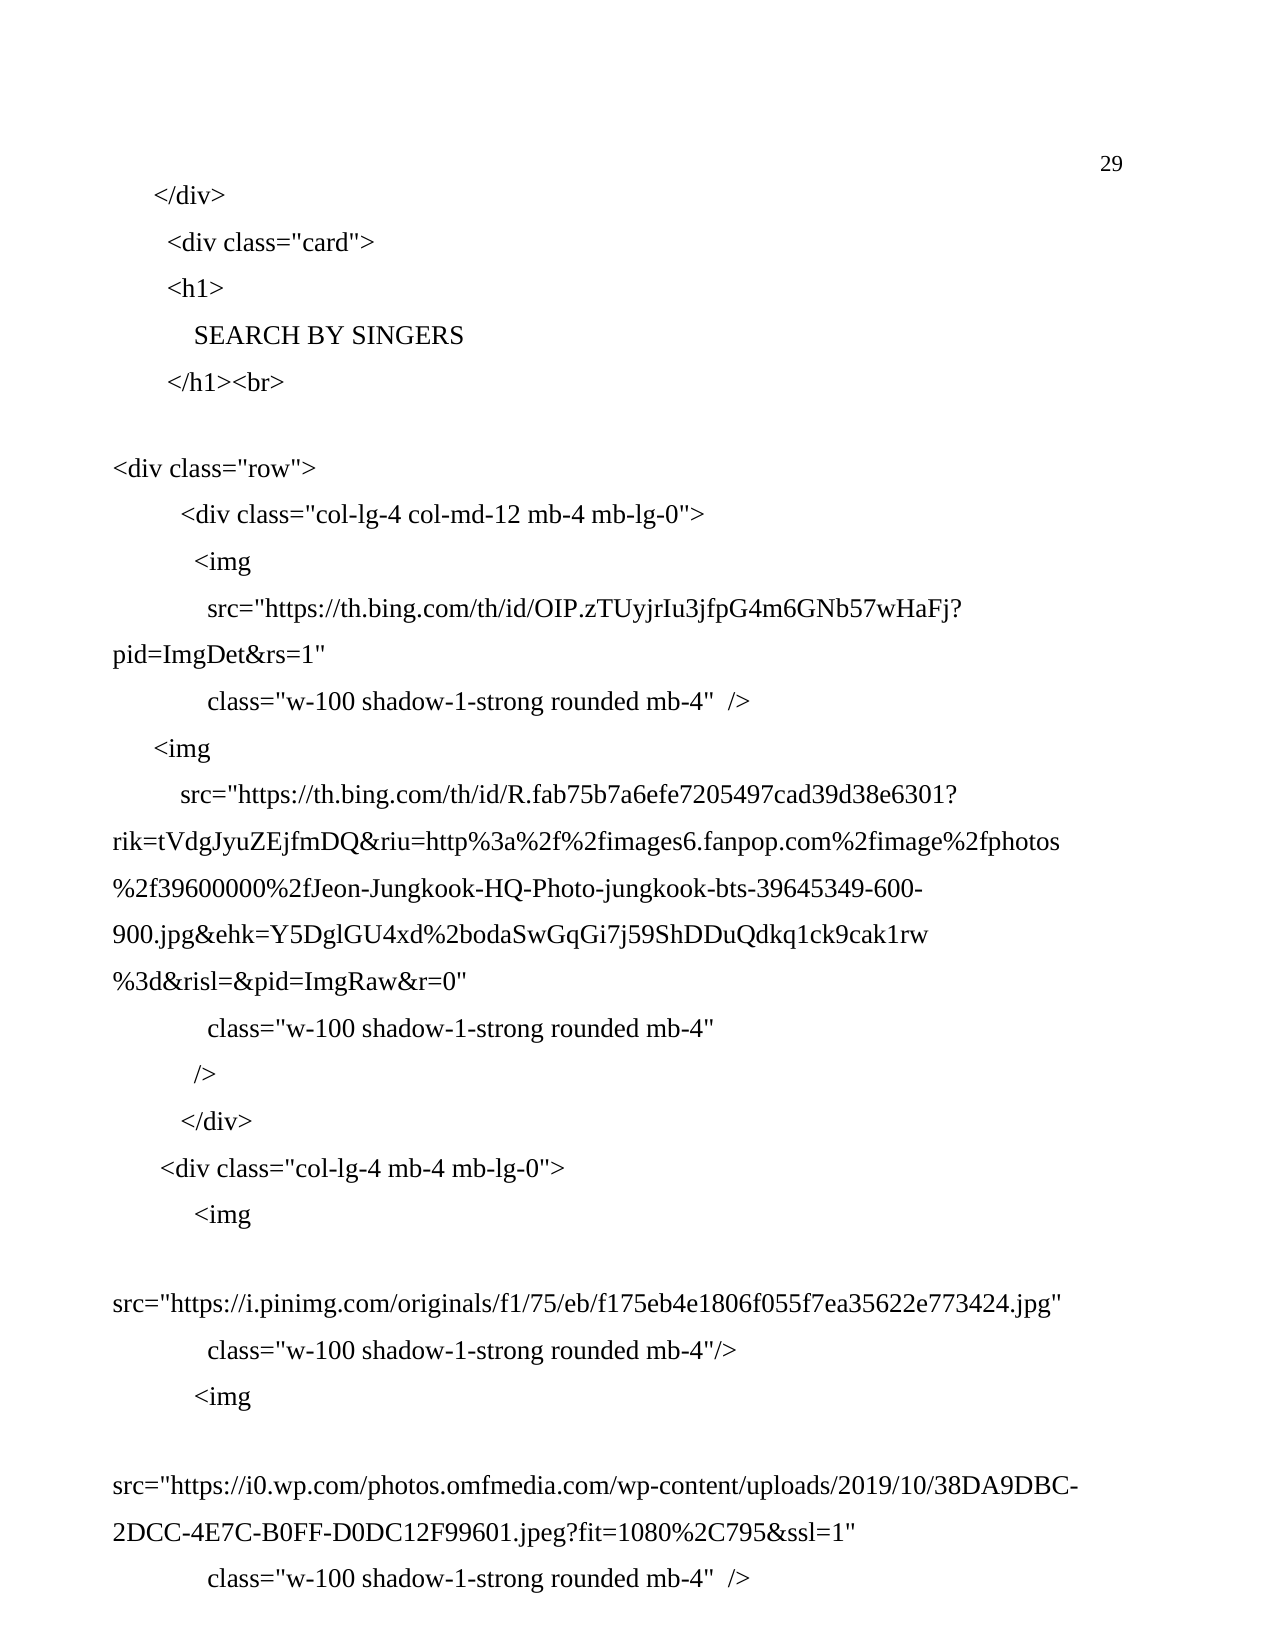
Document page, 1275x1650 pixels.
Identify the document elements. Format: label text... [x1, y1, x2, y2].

text <img [112, 545, 1125, 576]
text class="w-100 shadow-1-strong rounded mb-4"/> [112, 1334, 1125, 1365]
text <img [112, 732, 1125, 763]
text </div> [112, 179, 1125, 210]
text </h1><br> [112, 366, 1125, 397]
text <img [112, 1199, 1125, 1230]
text src="https://i.pinimg.com/originals/f1/75/eb/f175eb4e1806f055f7ea35622e773424.jpg" [112, 1245, 1125, 1318]
text <div class="col-lg-4 mb-4 mb-lg-0"> [112, 1152, 1125, 1183]
text <img [112, 1381, 1125, 1412]
text class="w-100 shadow-1-strong rounded mb-4" [112, 1012, 1125, 1043]
text <div class="card"> [112, 226, 1125, 257]
text </div> [112, 1105, 1125, 1136]
text /> [112, 1059, 1125, 1090]
text SEARCH BY SINGERS [112, 319, 1125, 350]
text src="https://th.bing.com/th/id/R.fab75b7a6efe7205497cad39d38e6301?rik=tVdgJyuZEjfmDQ&riu=http%3a%2f%2fimages6.fanpop.com%2fimage%2fphotos%2f39600000%2fJeon-Jungkook-HQ-Photo-jungkook-bts-39645349-600-900.jpg&ehk=Y5DglGU4xd%2bodaSwGqGi7j59ShDDuQdkq1ck9cak1rw%3d&risl=&pid=ImgRaw&r=0" [112, 779, 1125, 996]
text src="https://th.bing.com/th/id/OIP.zTUyjrIu3jfpG4m6GNb57wHaFj?pid=ImgDet&rs=1" [112, 592, 1125, 670]
text <div class="row"> [112, 452, 1125, 483]
text class="w-100 shadow-1-strong rounded mb-4" /> [112, 1562, 1125, 1593]
text <div class="col-lg-4 col-md-12 mb-4 mb-lg-0"> [112, 499, 1125, 530]
text src="https://i0.wp.com/photos.omfmedia.com/wp-content/uploads/2019/10/38DA9DBC-2DCC-4E7C-B0FF-D0DC12F99601.jpeg?fit=1080%2C795&ssl=1" [112, 1427, 1125, 1547]
text class="w-100 shadow-1-strong rounded mb-4" /> [112, 685, 1125, 716]
text <h1> [112, 272, 1125, 304]
